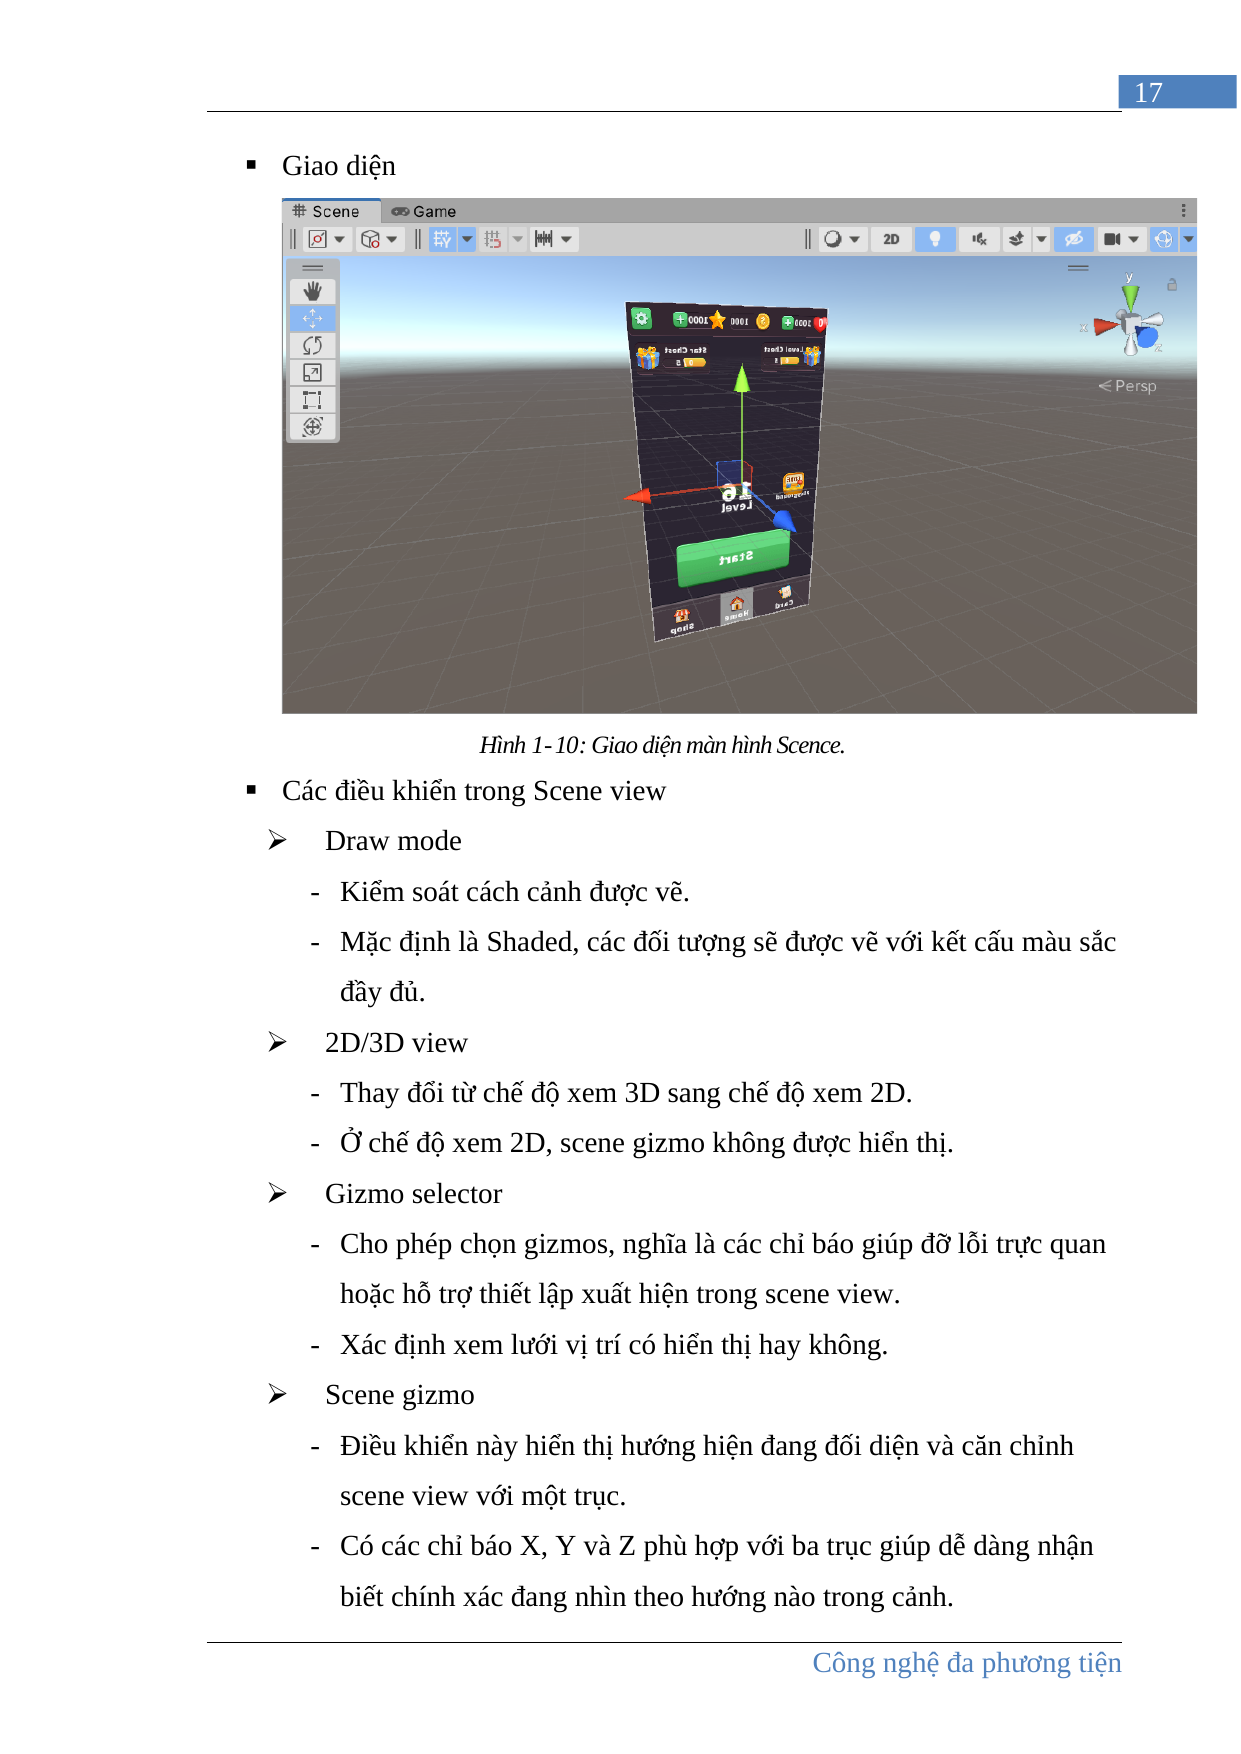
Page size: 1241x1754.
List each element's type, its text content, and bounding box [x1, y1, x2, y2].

list Kiểm soát cách cảnh được vẽ. [310, 874, 1122, 907]
picture [281, 198, 1198, 714]
list Cho phép chọn gizmos, nghĩa là các chỉ báo giúp đỡ lỗi trực quan hoặc hỗ trợ thiết lập xuất hiện trong scene view. [310, 1226, 1122, 1310]
title Hình 1-10: Giao diện màn hình Scence. [207, 730, 1122, 759]
list Thay đổi từ chế độ xem 3D sang chế độ xem 2D. [310, 1075, 1122, 1109]
list Có các chỉ báo X, Y và Z phù hợp với ba trục giúp dễ dàng nhận biết chính xác đang nhìn theo hướng nào trong cảnh. [310, 1528, 1122, 1612]
list Draw mode [266, 823, 1122, 857]
list Các điều khiển trong Scene view [244, 773, 1122, 807]
list 2D/3D view [266, 1025, 1122, 1058]
list Điều khiển này hiển thị hướng hiện đang đối diện và căn chỉnh scene view với một trục. [310, 1428, 1122, 1512]
list Gizmo selector [266, 1176, 1122, 1209]
list Giao diện [244, 148, 1122, 181]
list Mặc định là Shaded, các đối tượng sẽ được vẽ với kết cấu màu sắc đầy đủ. [310, 924, 1122, 1008]
list Xác định xem lưới vị trí có hiển thị hay không. [310, 1327, 1122, 1361]
list Scene gizmo [266, 1377, 1122, 1411]
list Ở chế độ xem 2D, scene gizmo không được hiển thị. [310, 1126, 1122, 1159]
